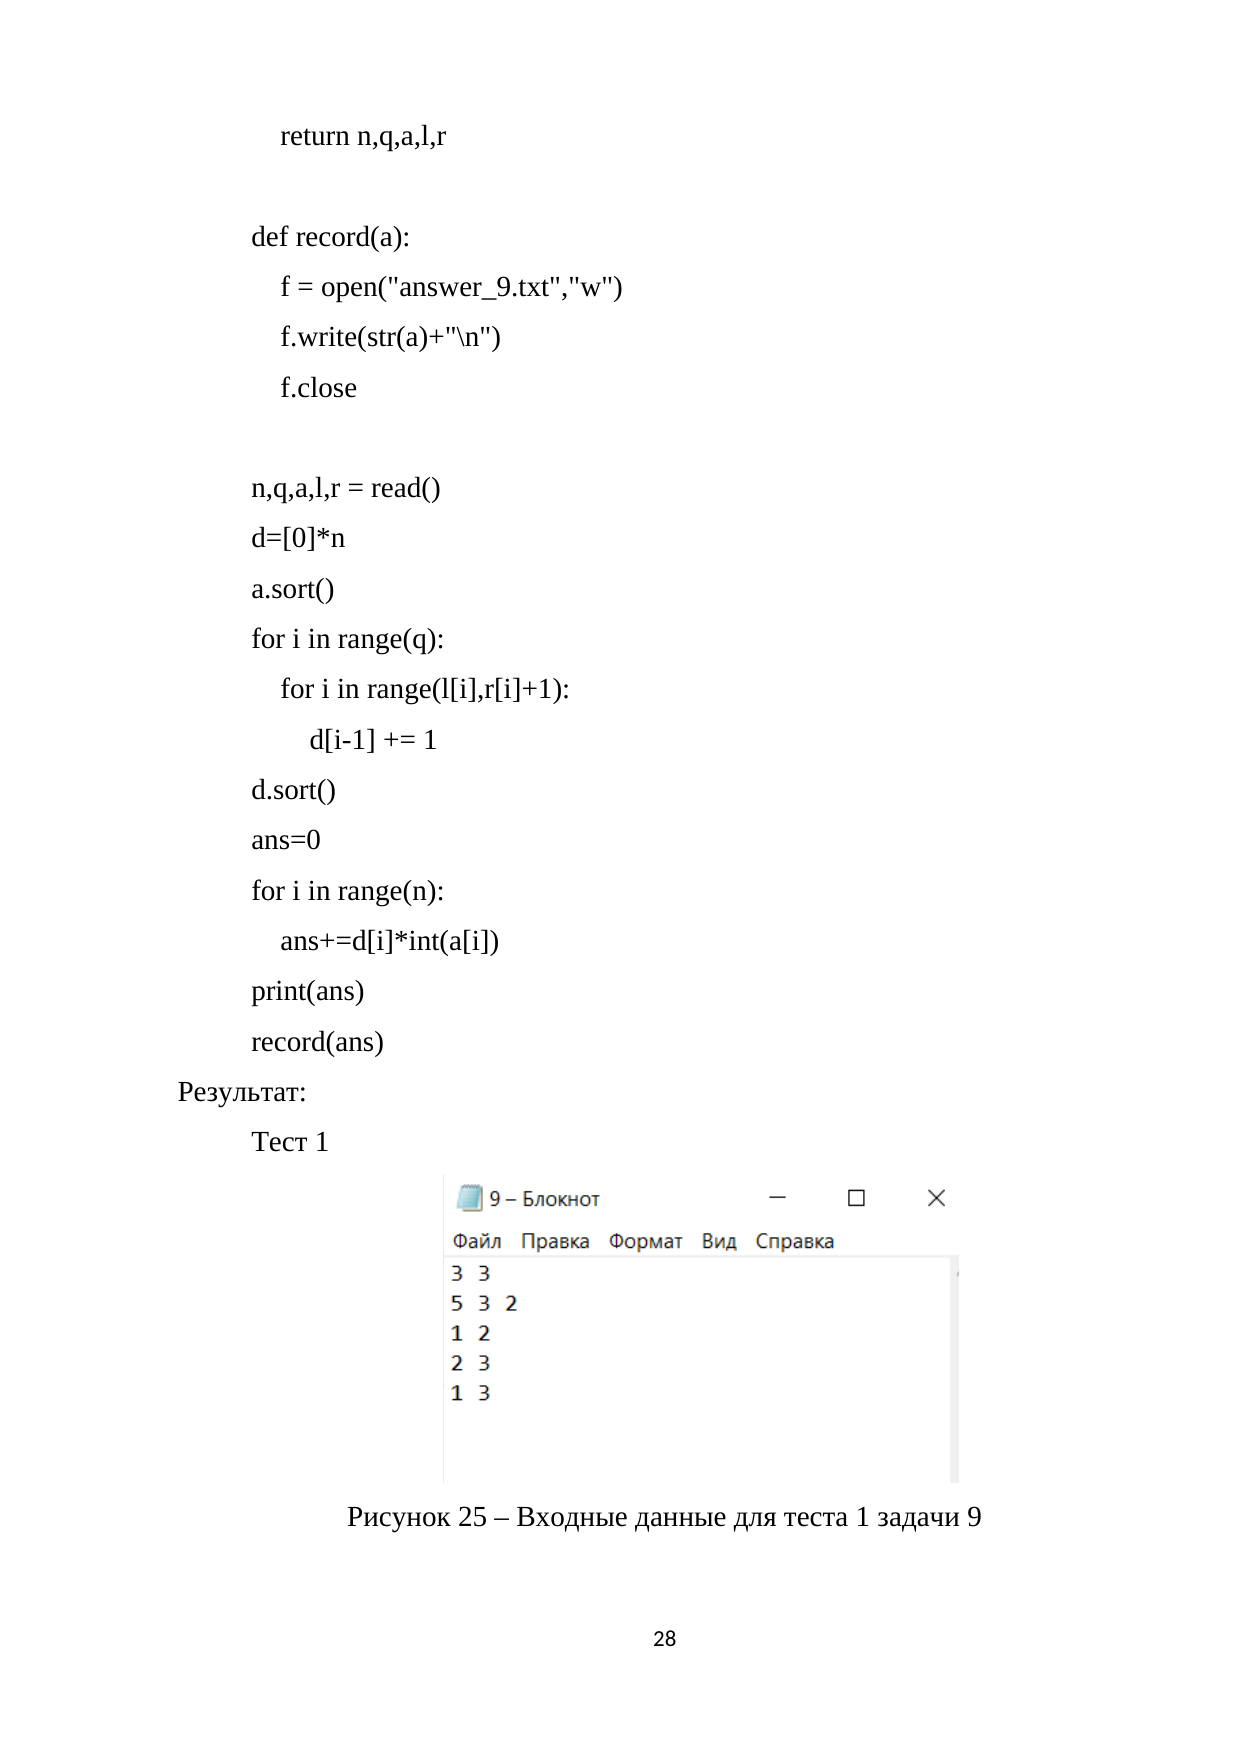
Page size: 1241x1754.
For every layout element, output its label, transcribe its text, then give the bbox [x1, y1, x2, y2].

text print(ans) [177, 973, 1152, 1007]
text Тест 1 [177, 1124, 1152, 1158]
text ans+=d[i]*int(a[i]) [177, 923, 1152, 957]
text d.sort() [177, 772, 1152, 806]
text n,q,a,l,r = read() [177, 470, 1152, 504]
text a.sort() [177, 571, 1152, 604]
text for i in range(n): [177, 873, 1152, 906]
text record(ans) [177, 1024, 1152, 1057]
text d=[0]*n [177, 521, 1152, 554]
text f.write(str(a)+"\n") [177, 319, 1152, 353]
text Рисунок 25 – Входные данные для теста 1 задачи 9 [177, 1499, 1152, 1533]
text return n,q,a,l,r [177, 118, 1152, 152]
text f = open("answer_9.txt","w") [177, 269, 1152, 303]
text for i in range(q): [177, 621, 1152, 655]
text Результат: [177, 1074, 1152, 1108]
picture [443, 1174, 960, 1483]
text def record(a): [177, 219, 1152, 252]
text ans=0 [177, 822, 1152, 856]
text d[i-1] += 1 [177, 722, 1152, 755]
text for i in range(l[i],r[i]+1): [177, 672, 1152, 705]
text f.close [177, 370, 1152, 403]
